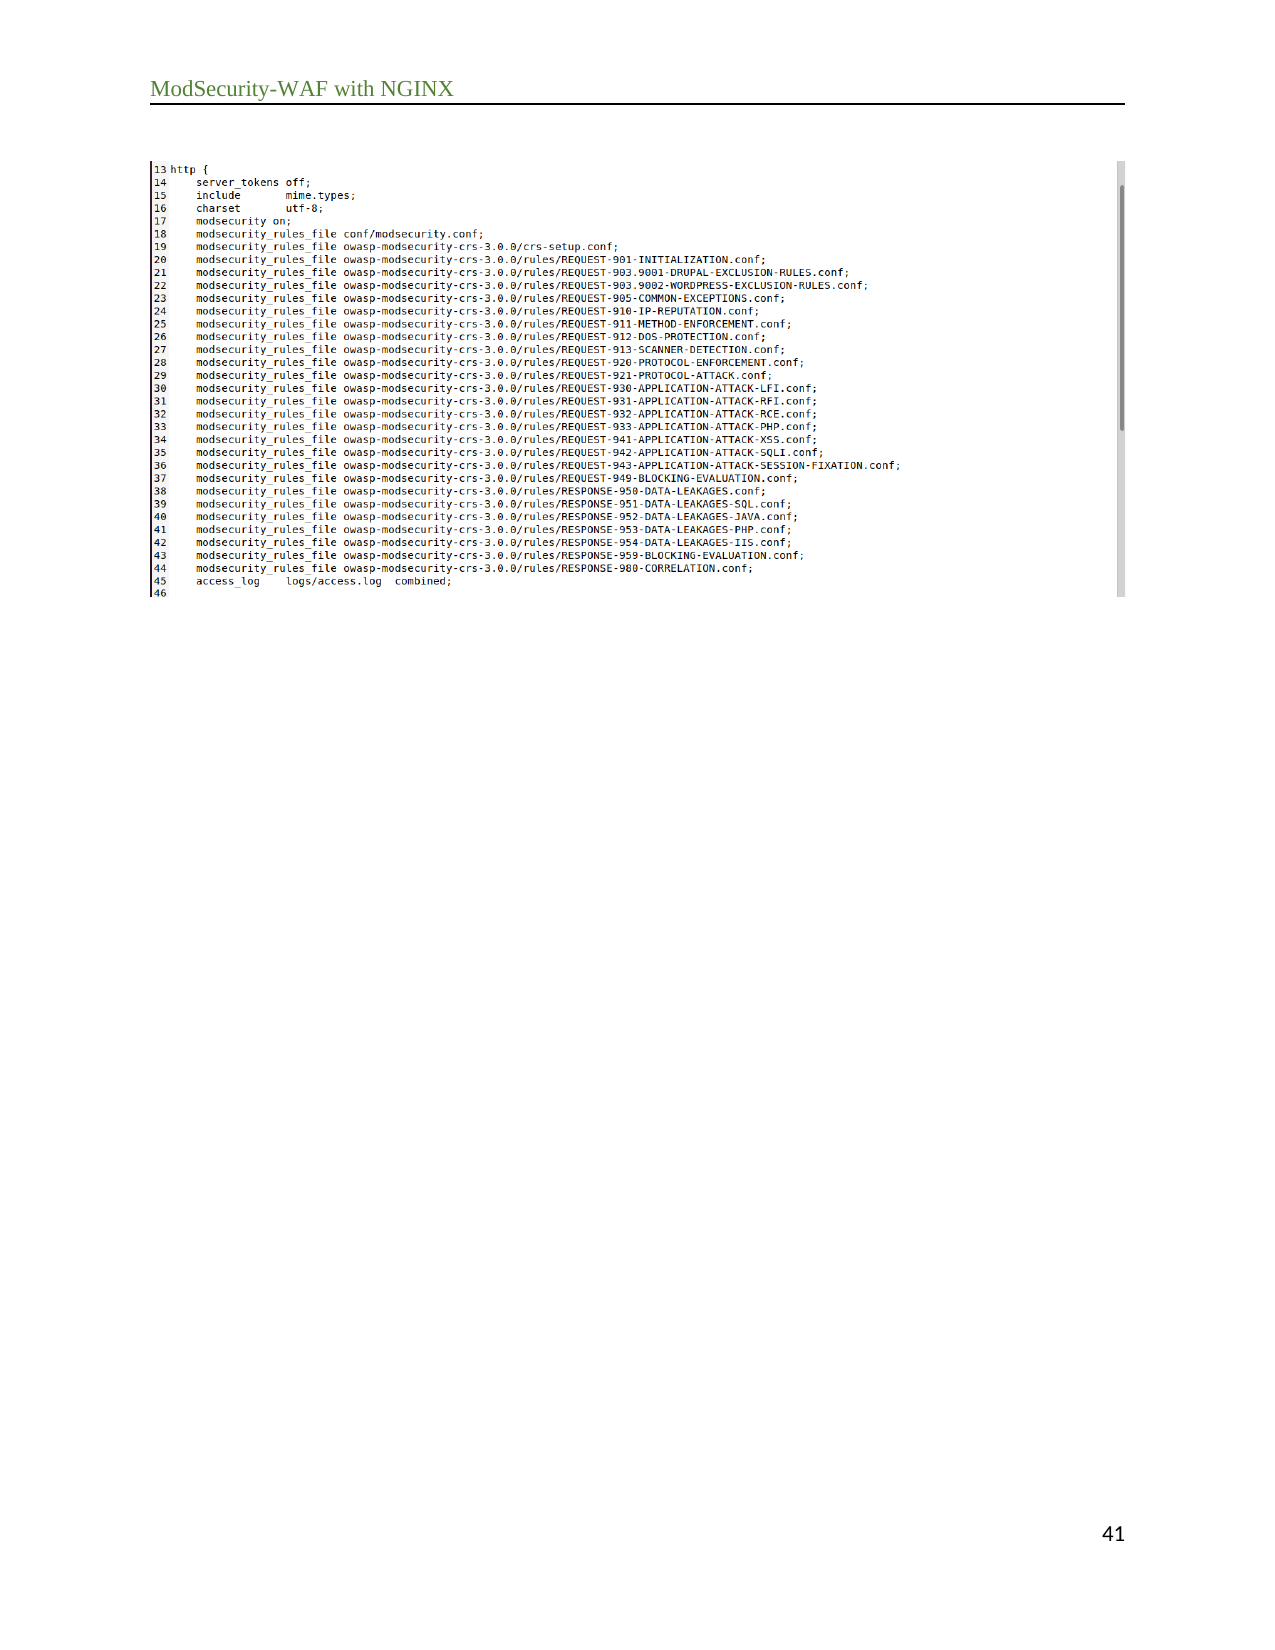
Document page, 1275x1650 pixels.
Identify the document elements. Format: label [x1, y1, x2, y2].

picture [150, 161, 1125, 597]
